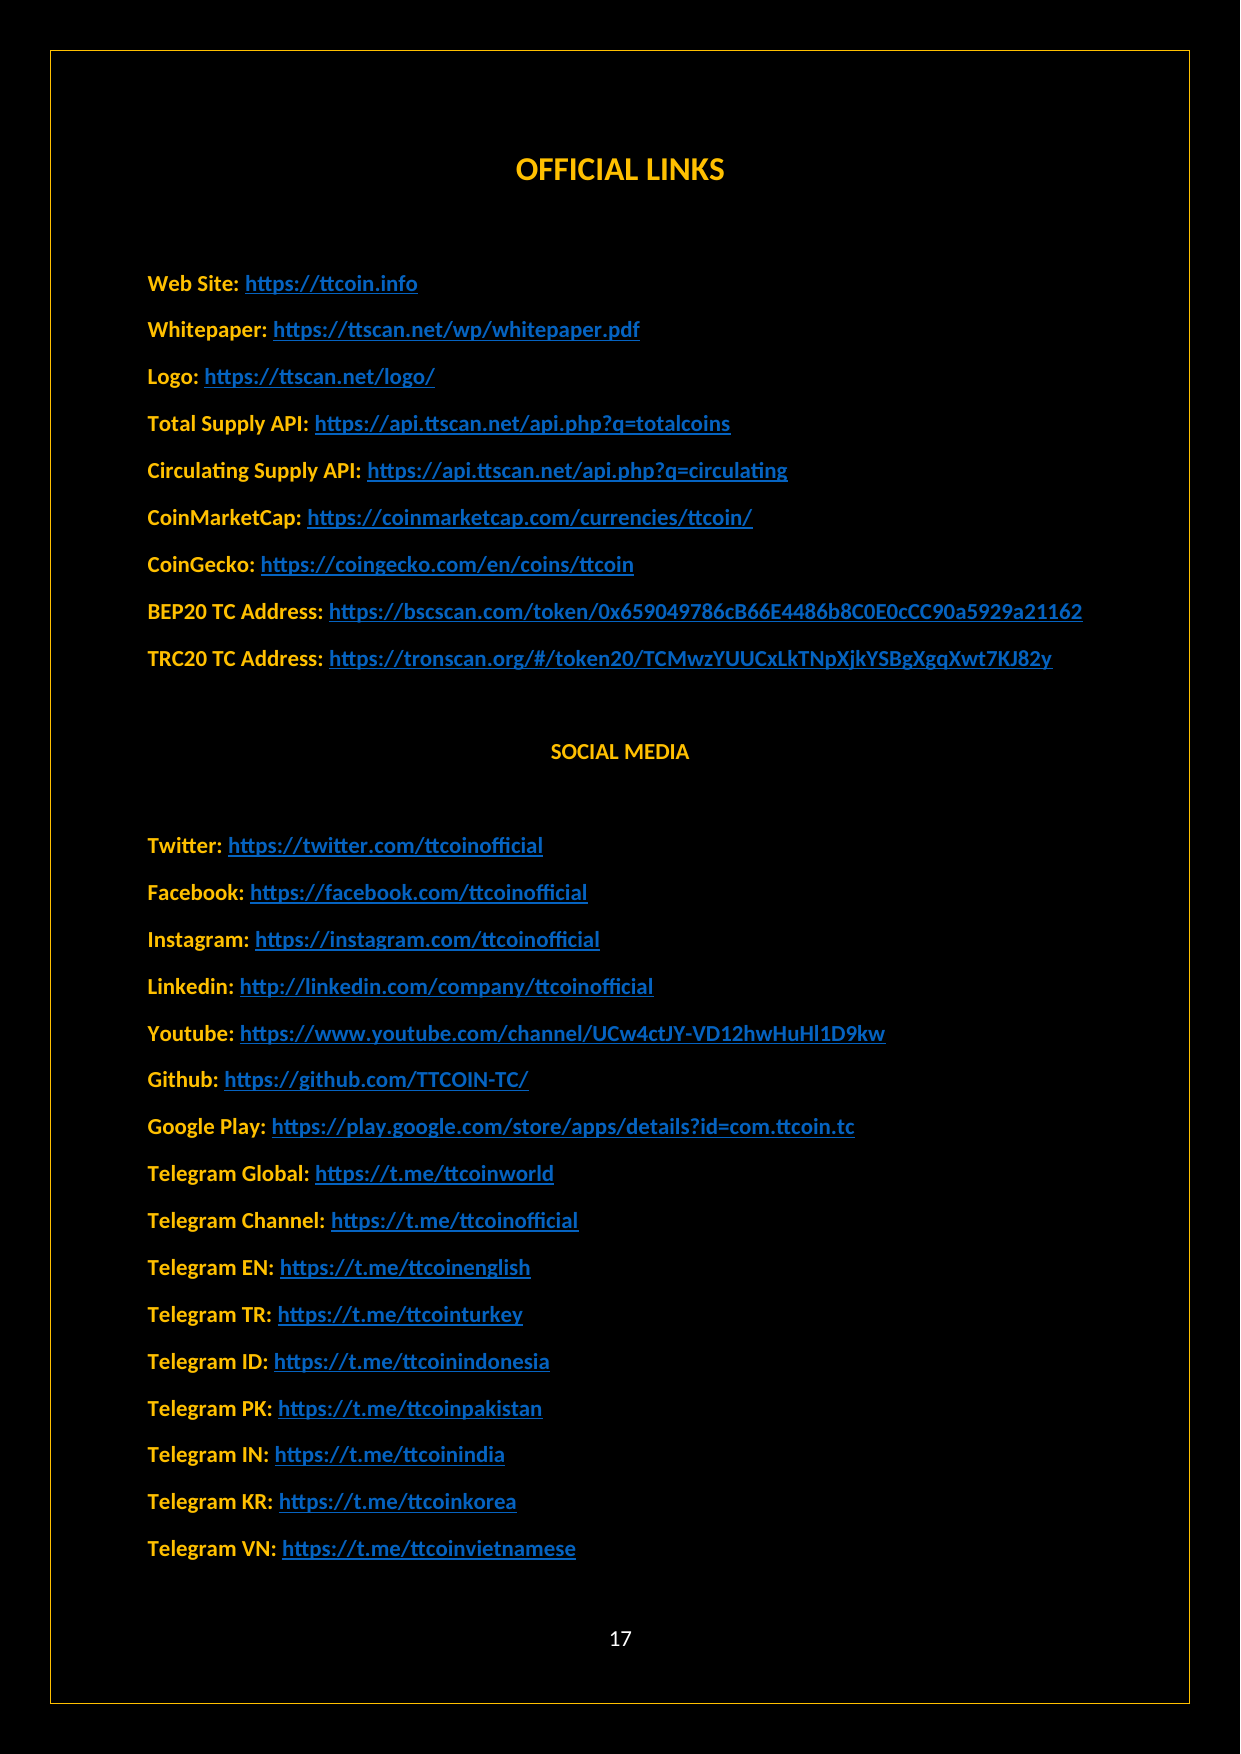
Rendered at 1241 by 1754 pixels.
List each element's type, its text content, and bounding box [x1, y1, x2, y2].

text Logo: https://ttscan.net/logo/ [147, 362, 1093, 391]
text Circulating Supply API: https://api.ttscan.net/api.php?q=circulating [147, 456, 1093, 484]
text OFFICIAL LINKS [147, 147, 1093, 188]
text CoinGecko: https://coingecko.com/en/coins/ttcoin [147, 550, 1093, 578]
text CoinMarketCap: https://coinmarketcap.com/currencies/ttcoin/ [147, 503, 1093, 531]
text SOCIAL MEDIA [147, 737, 1093, 766]
text Whitepaper: https://ttscan.net/wp/whitepaper.pdf [147, 316, 1093, 344]
text Telegram PK: https://t.me/ttcoinpakistan [147, 1394, 1093, 1422]
text Telegram KR: https://t.me/ttcoinkorea [147, 1487, 1093, 1516]
text Telegram ID: https://t.me/ttcoinindonesia [147, 1347, 1093, 1375]
text TRC20 TC Address: https://tronscan.org/#/token20/TCMwzYUUCxLkTNpXjkYSBgXgqXwt7KJ82y [147, 644, 1093, 672]
text Twitter: https://twitter.com/ttcoinofficial [147, 831, 1093, 859]
text BEP20 TC Address: https://bscscan.com/token/0x659049786cB66E4486b8C0E0cCC90a5929a21162 [147, 597, 1093, 625]
text Web Site: https://ttcoin.info [147, 269, 1093, 297]
text Youtube: https://www.youtube.com/channel/UCw4ctJY-VD12hwHuHl1D9kw [147, 1019, 1093, 1047]
text Telegram VN: https://t.me/ttcoinvietnamese [147, 1534, 1093, 1562]
text Telegram EN: https://t.me/ttcoinenglish [147, 1253, 1093, 1281]
text Instagram: https://instagram.com/ttcoinofficial [147, 925, 1093, 953]
text Google Play: https://play.google.com/store/apps/details?id=com.ttcoin.tc [147, 1112, 1093, 1141]
text Telegram TR: https://t.me/ttcointurkey [147, 1300, 1093, 1328]
text Total Supply API: https://api.ttscan.net/api.php?q=totalcoins [147, 409, 1093, 437]
text Telegram Global: https://t.me/ttcoinworld [147, 1159, 1093, 1187]
text Linkedin: http://linkedin.com/company/ttcoinofficial [147, 972, 1093, 1000]
text Telegram Channel: https://t.me/ttcoinofficial [147, 1206, 1093, 1234]
text Facebook: https://facebook.com/ttcoinofficial [147, 878, 1093, 906]
text Telegram IN: https://t.me/ttcoinindia [147, 1441, 1093, 1469]
text Github: https://github.com/TTCOIN-TC/ [147, 1066, 1093, 1094]
